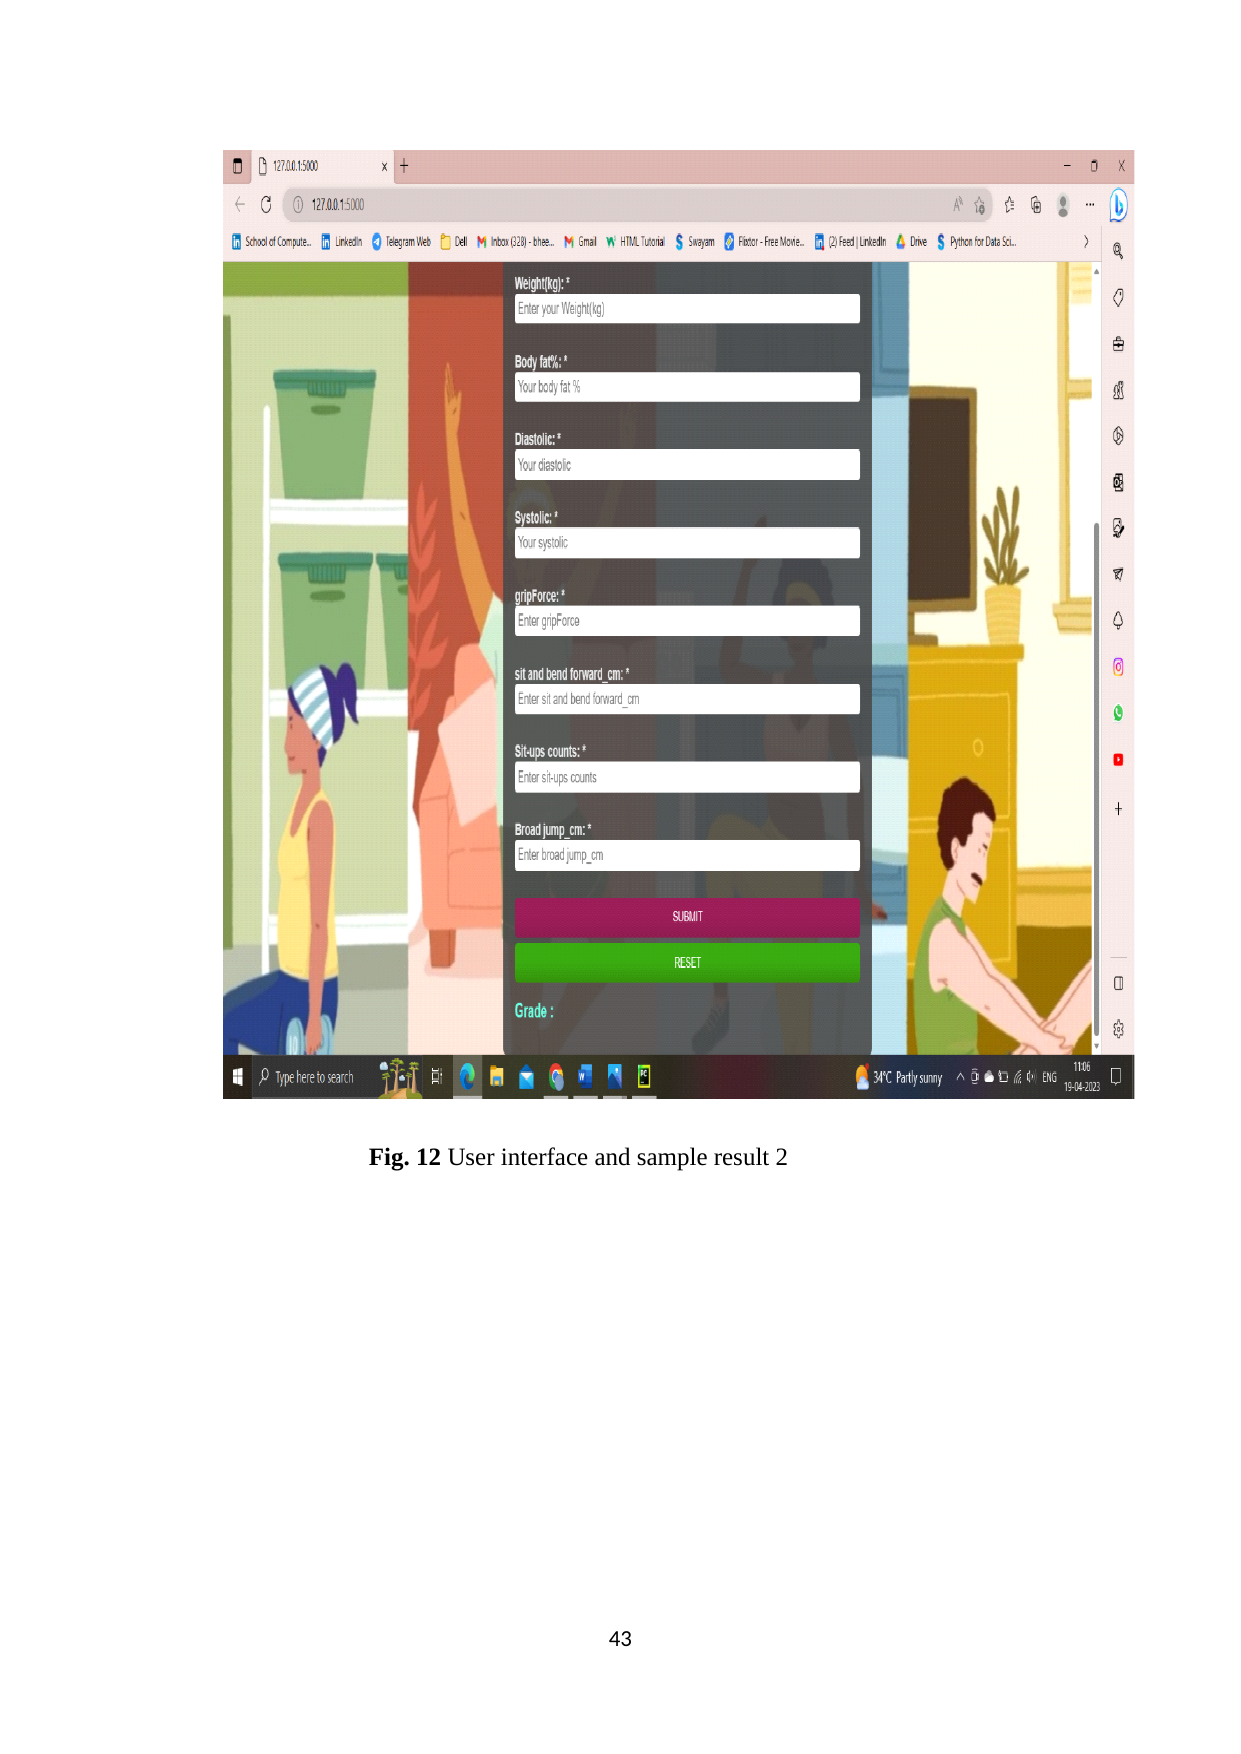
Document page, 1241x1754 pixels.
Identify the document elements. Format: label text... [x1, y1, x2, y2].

text Fig. 12 User interface and sample result 2 [150, 1142, 1053, 1170]
picture [223, 150, 1135, 1099]
